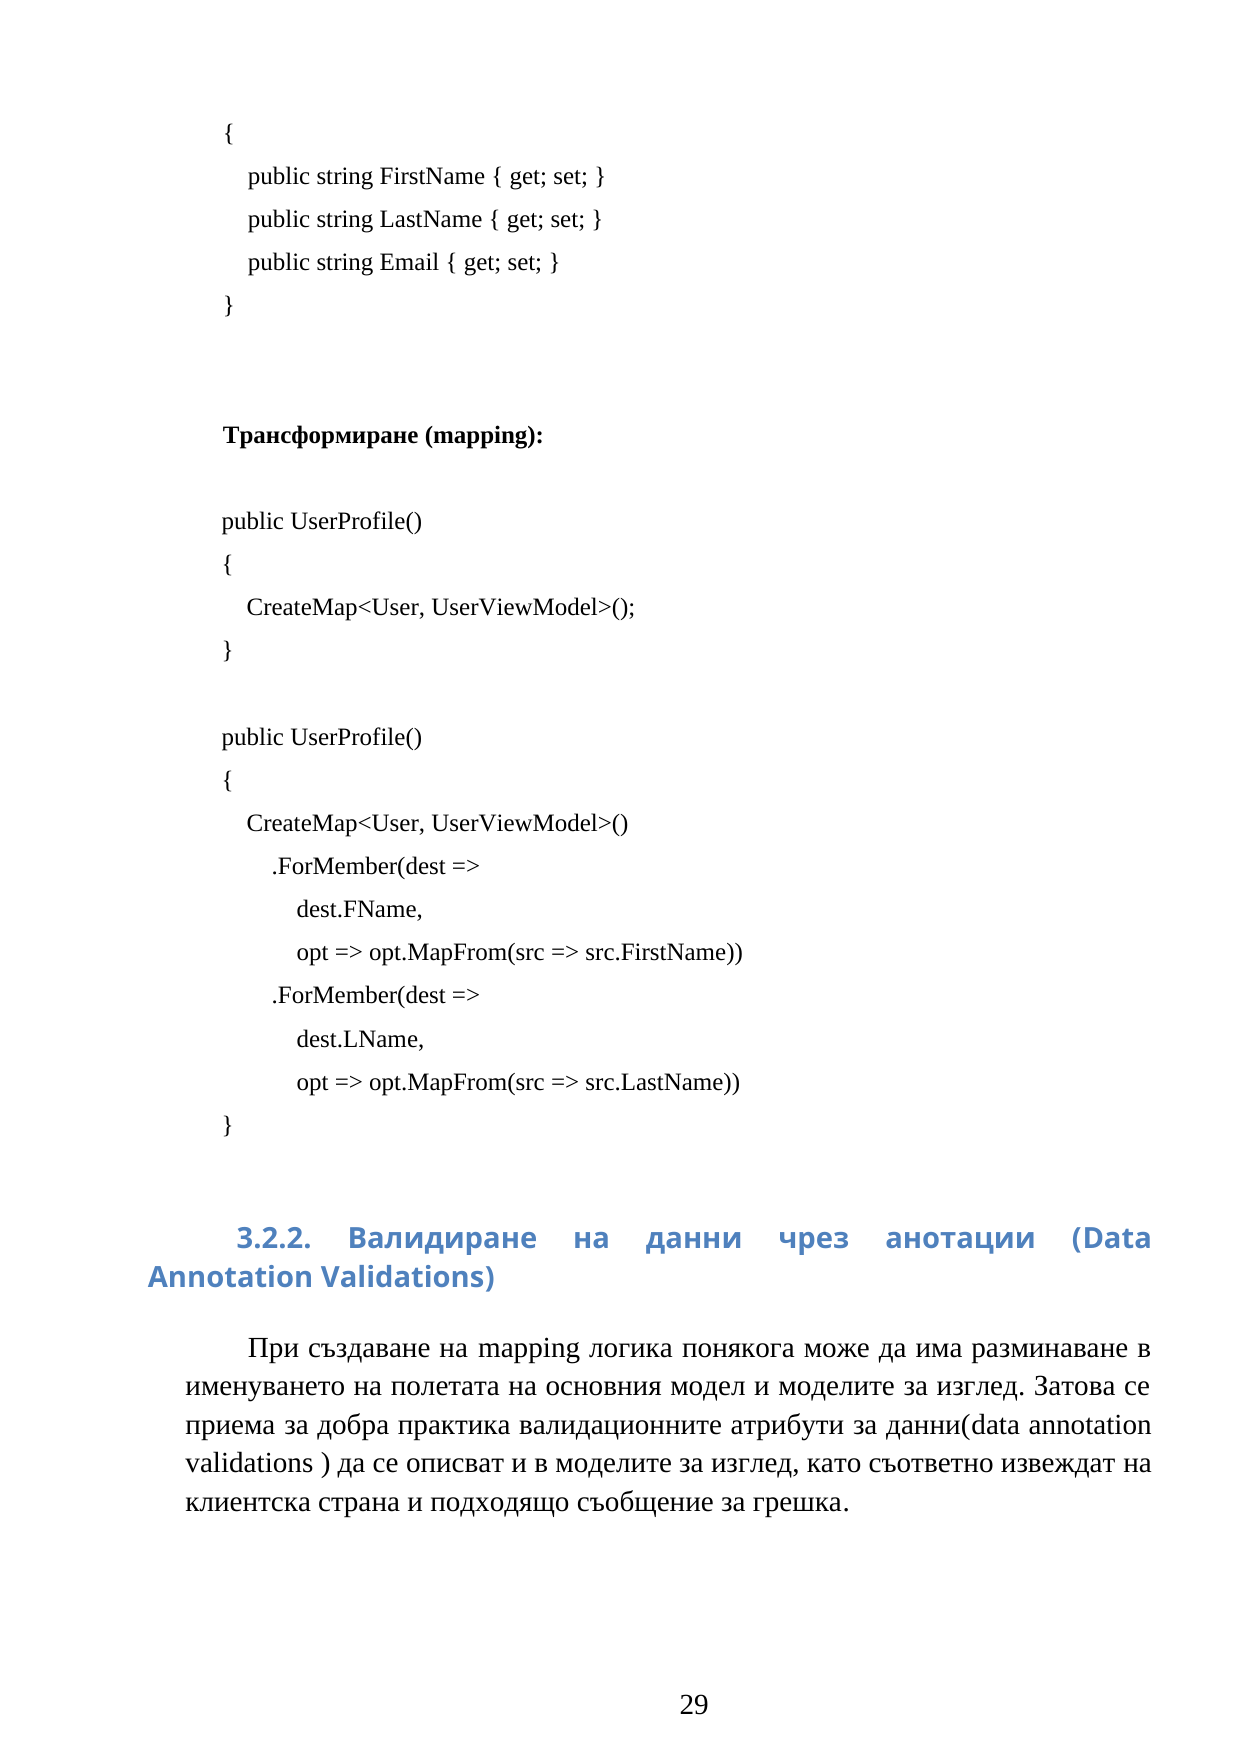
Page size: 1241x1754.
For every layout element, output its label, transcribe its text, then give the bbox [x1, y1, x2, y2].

text public UserProfile() [148, 506, 1152, 535]
text public string LastName { get; set; } [223, 204, 1152, 233]
text opt => opt.MapFrom(src => src.FirstName)) [221, 937, 1152, 966]
text public string Email { get; set; } [223, 247, 1152, 276]
text opt => opt.MapFrom(src => src.LastName)) [221, 1067, 1152, 1096]
text { [223, 118, 1152, 147]
text При създаване на mapping логика понякога може да има разминаване в именуването на полетата на основния модел и моделите за изглед. Затова се приема за добра практика валидационните атрибути за данни(data annotation validations ) да се описват и в моделите за изглед, като съответно извеждат на клиентска страна и подходящо съобщение за грешка. [185, 1330, 1152, 1518]
text } [221, 1110, 1152, 1139]
subtitle 3.2.2. Валидиране на данни чрез анотации (Data Annotation Validations) [148, 1217, 1152, 1296]
text } [221, 636, 1152, 664]
text public string FirstName { get; set; } [223, 161, 1152, 190]
text { [221, 549, 1152, 578]
text dest.FName, [221, 894, 1152, 923]
text } [223, 291, 1152, 319]
text public UserProfile() [221, 722, 1152, 751]
text .ForMember(dest => [221, 851, 1152, 880]
text dest.LName, [221, 1024, 1152, 1052]
text .ForMember(dest => [221, 981, 1152, 1009]
list Трансформиране (mapping): [223, 420, 1152, 449]
text CreateMap<User, UserViewModel>() [221, 808, 1152, 837]
text CreateMap<User, UserViewModel>(); [221, 592, 1152, 621]
text { [221, 765, 1152, 794]
